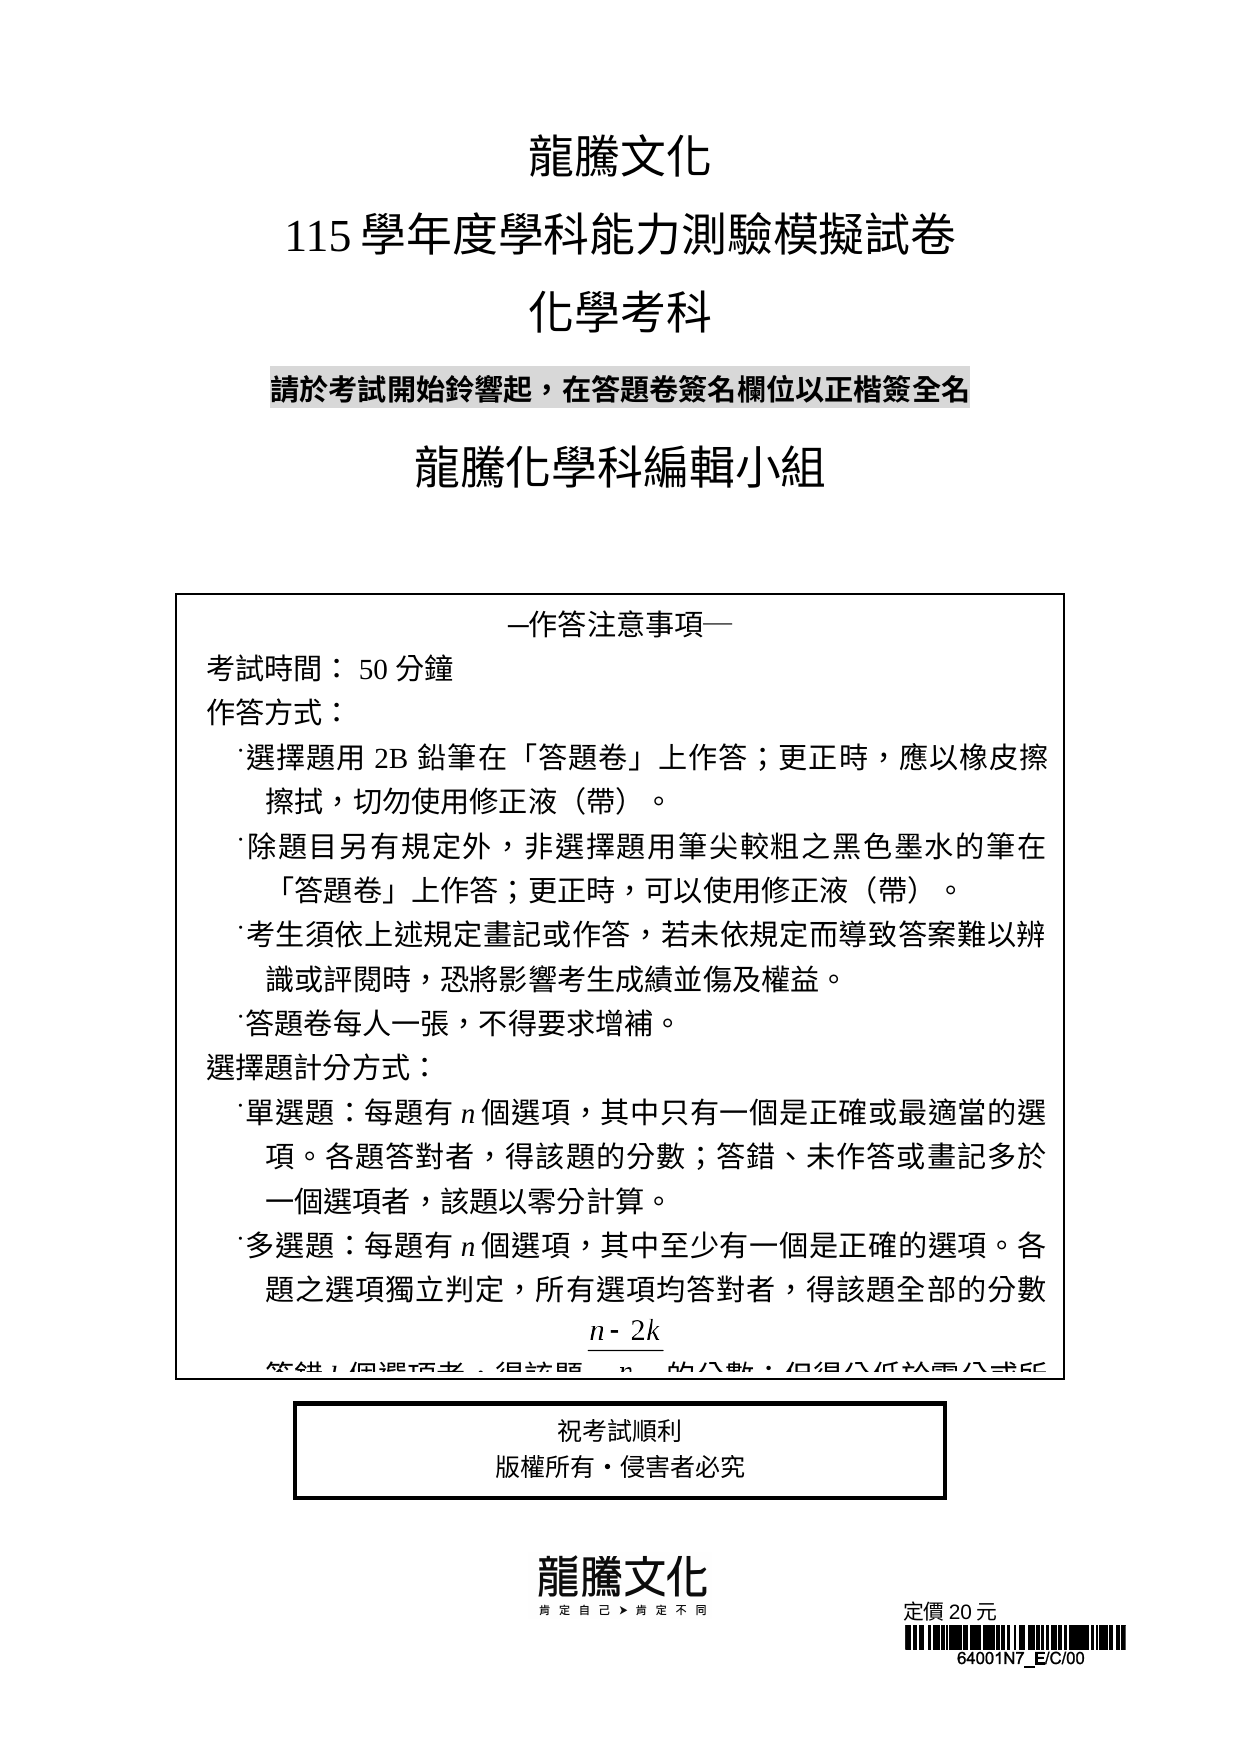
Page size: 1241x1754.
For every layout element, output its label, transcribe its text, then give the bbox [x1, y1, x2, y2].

text 115學年度學科能力測驗模擬試卷 化學考科 [118, 193, 1122, 348]
text 龍騰文化 [118, 115, 1122, 193]
text 請於考試開始鈴響起，在答題卷簽名欄位以正楷簽全名 [118, 348, 1122, 426]
text 龍騰化學科編輯小組 [118, 426, 1122, 504]
picture [528, 1552, 712, 1619]
